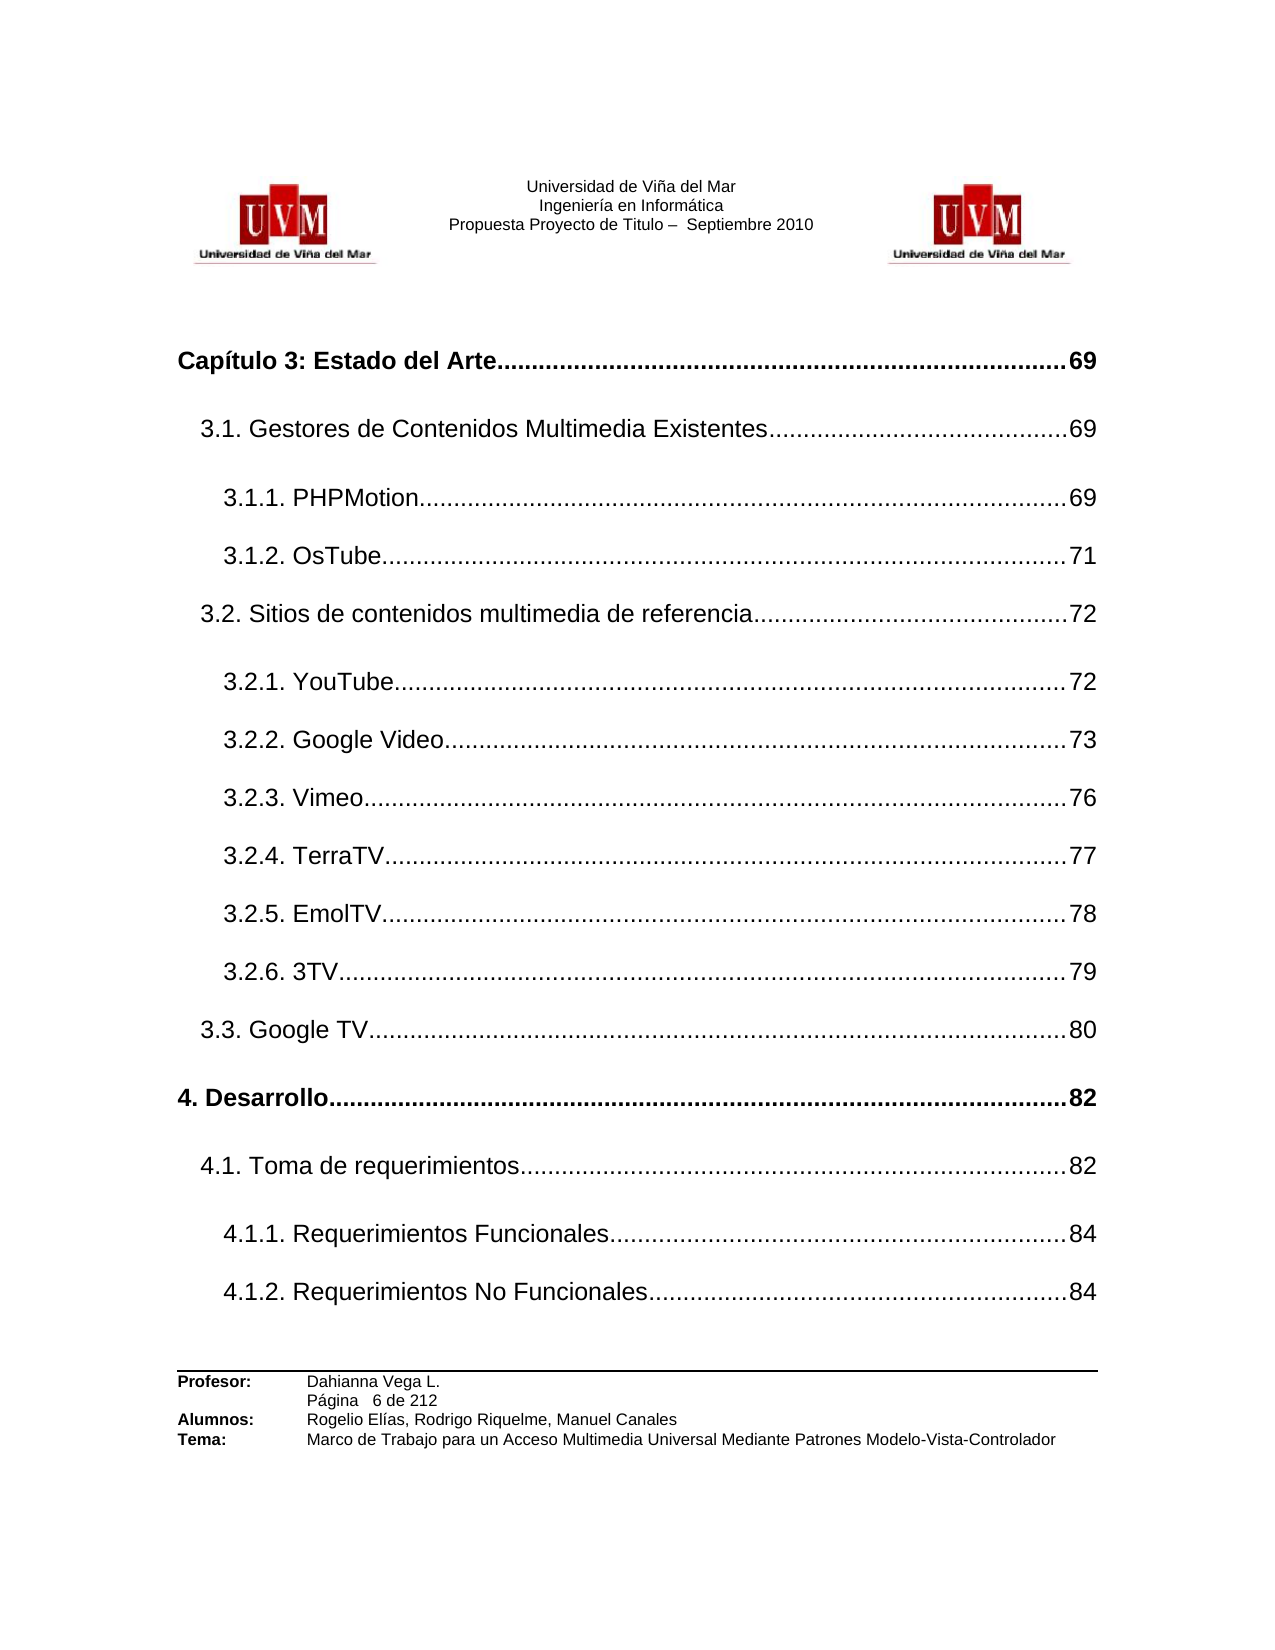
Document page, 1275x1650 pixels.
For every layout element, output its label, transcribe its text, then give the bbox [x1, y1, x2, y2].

text Capítulo 3: Estado del Arte 69 [177, 346, 1098, 375]
text 3.1. Gestores de Contenidos Multimedia Existentes 69 [200, 414, 1098, 443]
picture [177, 176, 390, 267]
text 4.1.1. Requerimientos Funcionales 84 [223, 1219, 1098, 1248]
text 4. Desarrollo 82 [177, 1083, 1098, 1112]
text 4.1.2. Requerimientos No Funcionales 84 [223, 1277, 1098, 1306]
text 4.1. Toma de requerimientos 82 [200, 1151, 1098, 1180]
text 3.2. Sitios de contenidos multimedia de referencia 72 [200, 599, 1098, 627]
text 3.2.5. EmolTV 78 [223, 899, 1098, 928]
picture [871, 176, 1084, 267]
text 3.2.2. Google Video 73 [223, 725, 1098, 753]
text 3.2.3. Vimeo 76 [223, 783, 1098, 812]
text 3.2.6. 3TV 79 [223, 957, 1098, 986]
text 3.2.4. TerraTV 77 [223, 841, 1098, 869]
text 3.1.1. PHPMotion 69 [223, 483, 1098, 511]
text 3.3. Google TV 80 [200, 1015, 1098, 1044]
text 3.1.2. OsTube 71 [223, 541, 1098, 569]
text 3.2.1. YouTube 72 [223, 667, 1098, 696]
